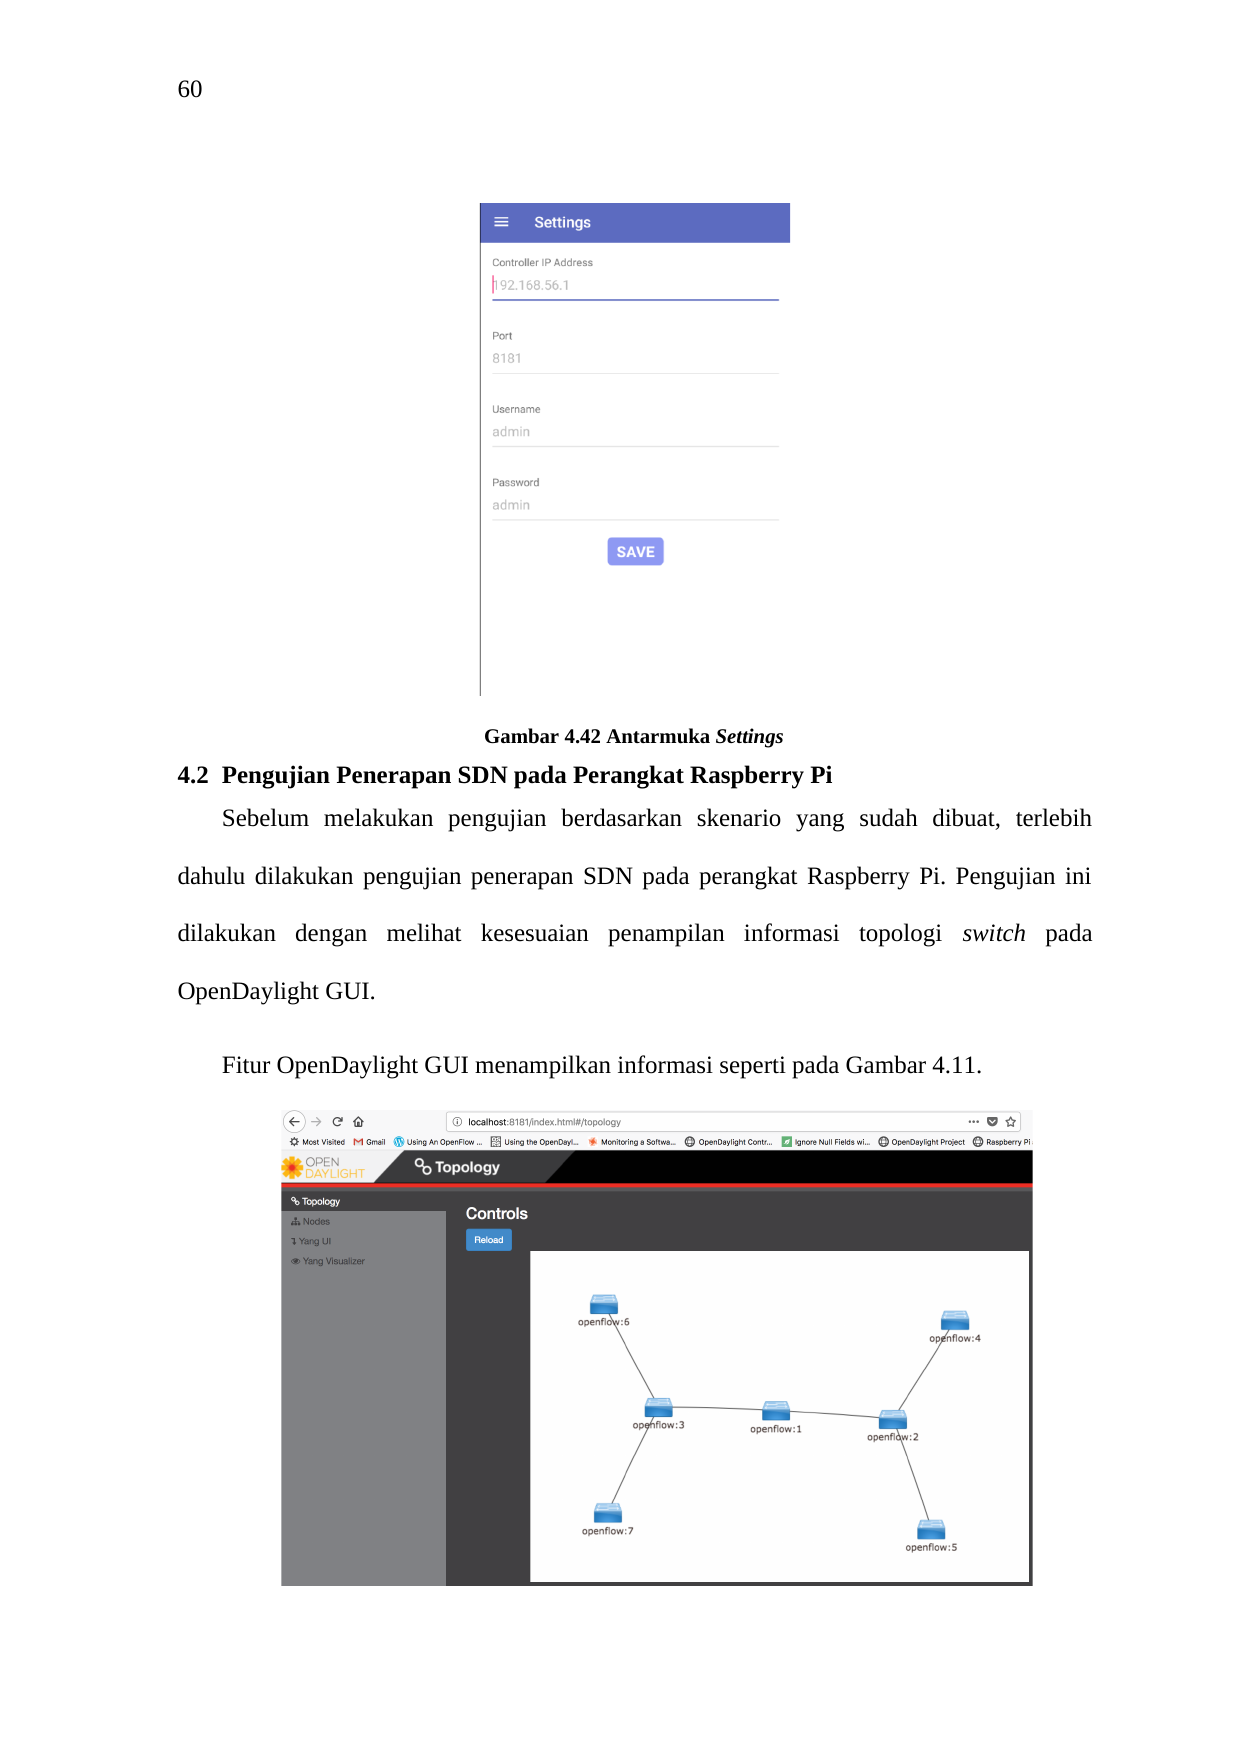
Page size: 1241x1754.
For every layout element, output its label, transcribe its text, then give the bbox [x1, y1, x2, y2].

text Fitur OpenDaylight GUI menampilkan informasi seperti pada Gambar 4.11. [177, 1050, 1092, 1079]
text Pengujian Penerapan SDN pada Perangkat Raspberry Pi [177, 760, 1092, 789]
picture [479, 203, 791, 696]
text Sebelum melakukan pengujian berdasarkan skenario yang sudah dibuat, terlebih dahulu dilakukan pengujian penerapan SDN pada perangkat Raspberry Pi. Pengujian ini dilakukan dengan melihat kesesuaian penampilan informasi topologi switch pada OpenDaylight GUI. [177, 803, 1092, 1005]
picture [281, 1110, 1033, 1586]
